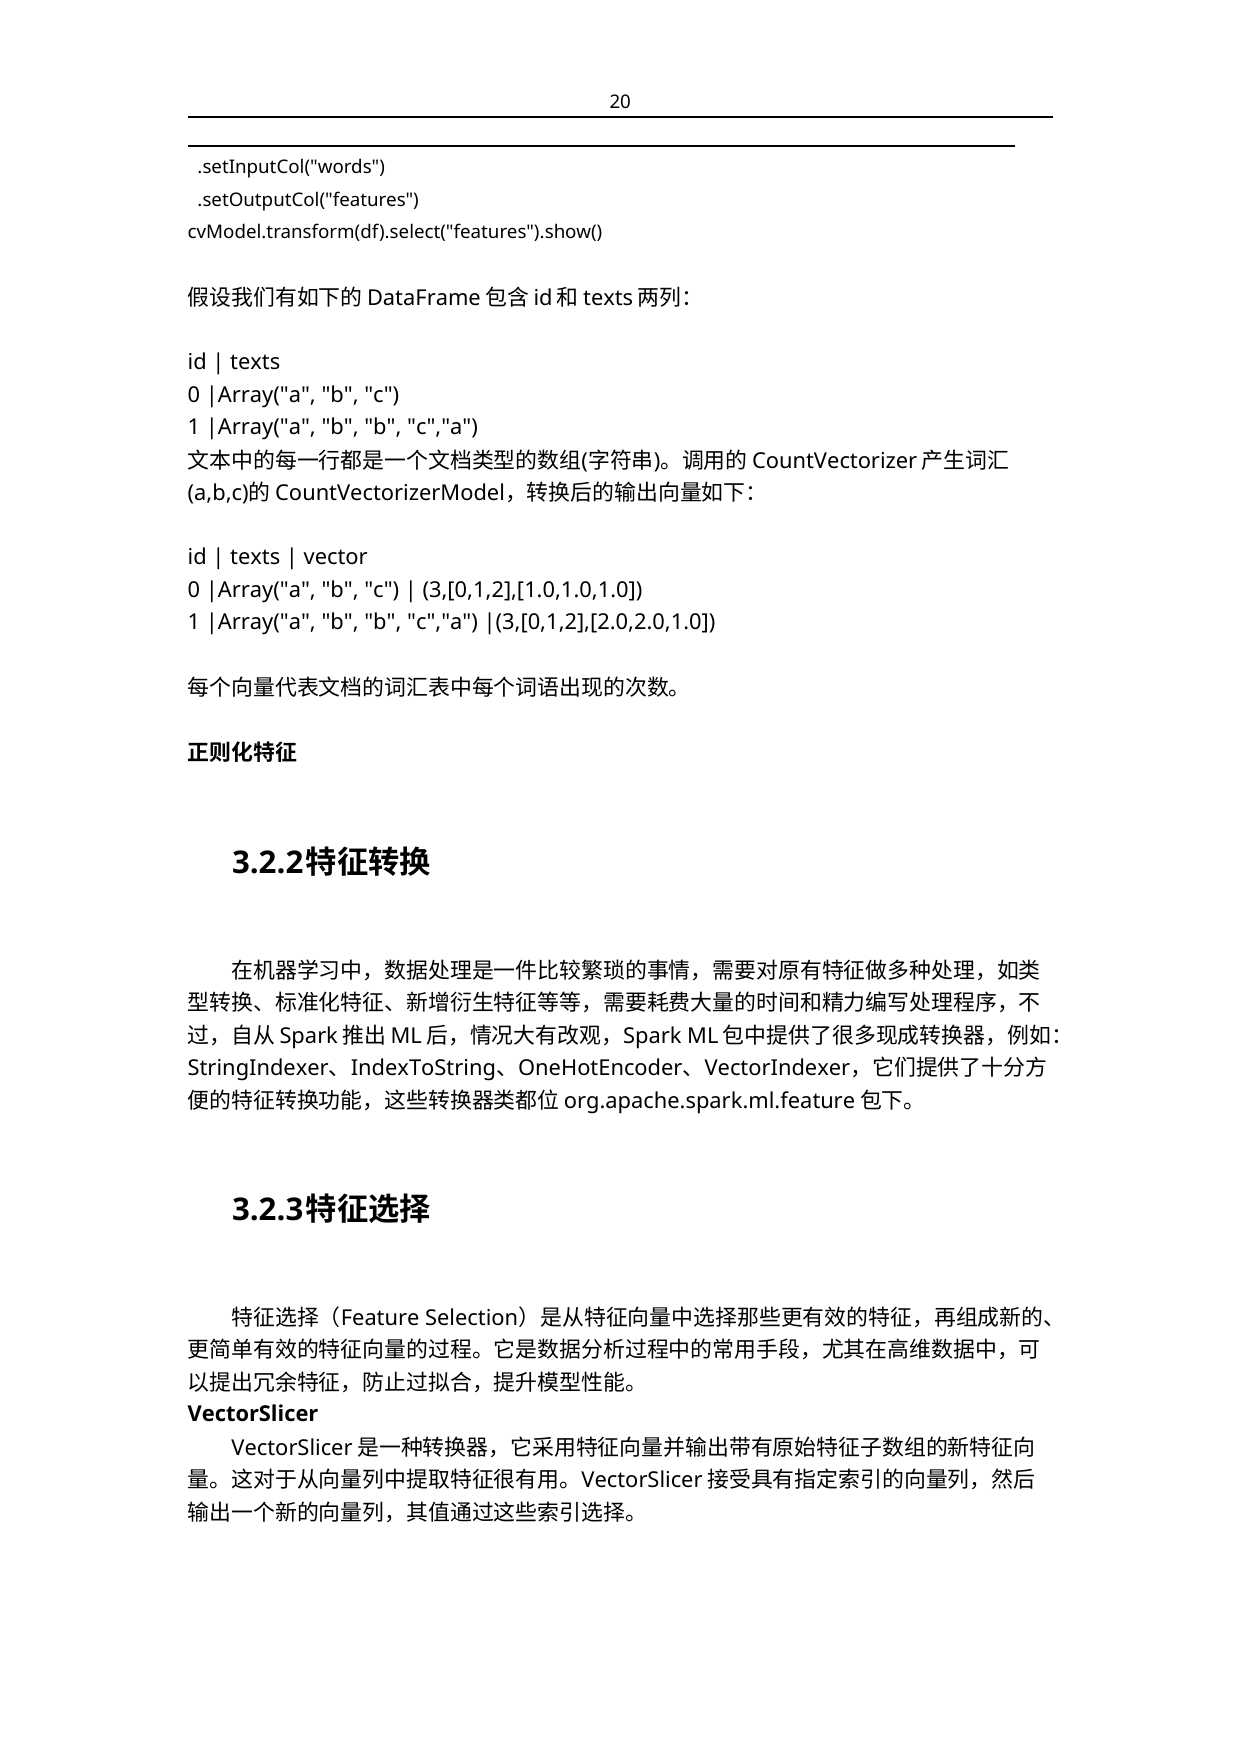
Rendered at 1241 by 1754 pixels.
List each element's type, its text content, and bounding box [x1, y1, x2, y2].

text VectorSlicer [187, 1397, 1053, 1429]
text id | texts | vector [187, 540, 1053, 572]
text 特征选择（Feature Selection）是从特征向量中选择那些更有效的特征，再组成新的、更简单有效的特征向量的过程。它是数据分析过程中的常用手段，尤其在高维数据中，可以提出冗余特征，防止过拟合，提升模型性能。 [187, 1299, 1053, 1397]
text 文本中的每一行都是一个文档类型的数组(字符串)。调用的CountVectorizer产生词汇(a,b,c)的CountVectorizerModel，转换后的输出向量如下： [187, 442, 1053, 507]
text 1 |Array("a", "b", "b", "c","a") |(3,[0,1,2],[2.0,2.0,1.0]) [187, 605, 1053, 637]
text .setInputCol("words") [187, 150, 1053, 182]
text 在机器学习中，数据处理是一件比较繁琐的事情，需要对原有特征做多种处理，如类型转换、标准化特征、新增衍生特征等等，需要耗费大量的时间和精力编写处理程序，不过，自从Spark推出ML后，情况大有改观，Spark ML包中提供了很多现成转换器，例如：StringIndexer、IndexToString、OneHotEncoder、VectorIndexer，它们提供了十分方便的特征转换功能，这些转换器类都位org.apache.spark.ml.feature包下。 [187, 952, 1053, 1115]
text 0 |Array("a", "b", "c") | (3,[0,1,2],[1.0,1.0,1.0]) [187, 572, 1053, 605]
text 1 |Array("a", "b", "b", "c","a") [187, 410, 1053, 442]
subtitle 特征转换 [232, 827, 1053, 892]
text .setOutputCol("features") [187, 182, 1053, 215]
text id | texts [187, 345, 1053, 377]
text 正则化特征 [187, 735, 1053, 767]
text 0 |Array("a", "b", "c") [187, 377, 1053, 410]
text VectorSlicer是一种转换器，它采用特征向量并输出带有原始特征子数组的新特征向量。这对于从向量列中提取特征很有用。VectorSlicer接受具有指定索引的向量列，然后输出一个新的向量列，其值通过这些索引选择。 [187, 1429, 1053, 1527]
text cvModel.transform(df).select("features").show() [187, 215, 1053, 247]
subtitle 特征选择 [232, 1174, 1053, 1239]
text 每个向量代表文档的词汇表中每个词语出现的次数。 [187, 670, 1053, 702]
text 假设我们有如下的DataFrame包含id和texts两列： [187, 280, 1053, 312]
